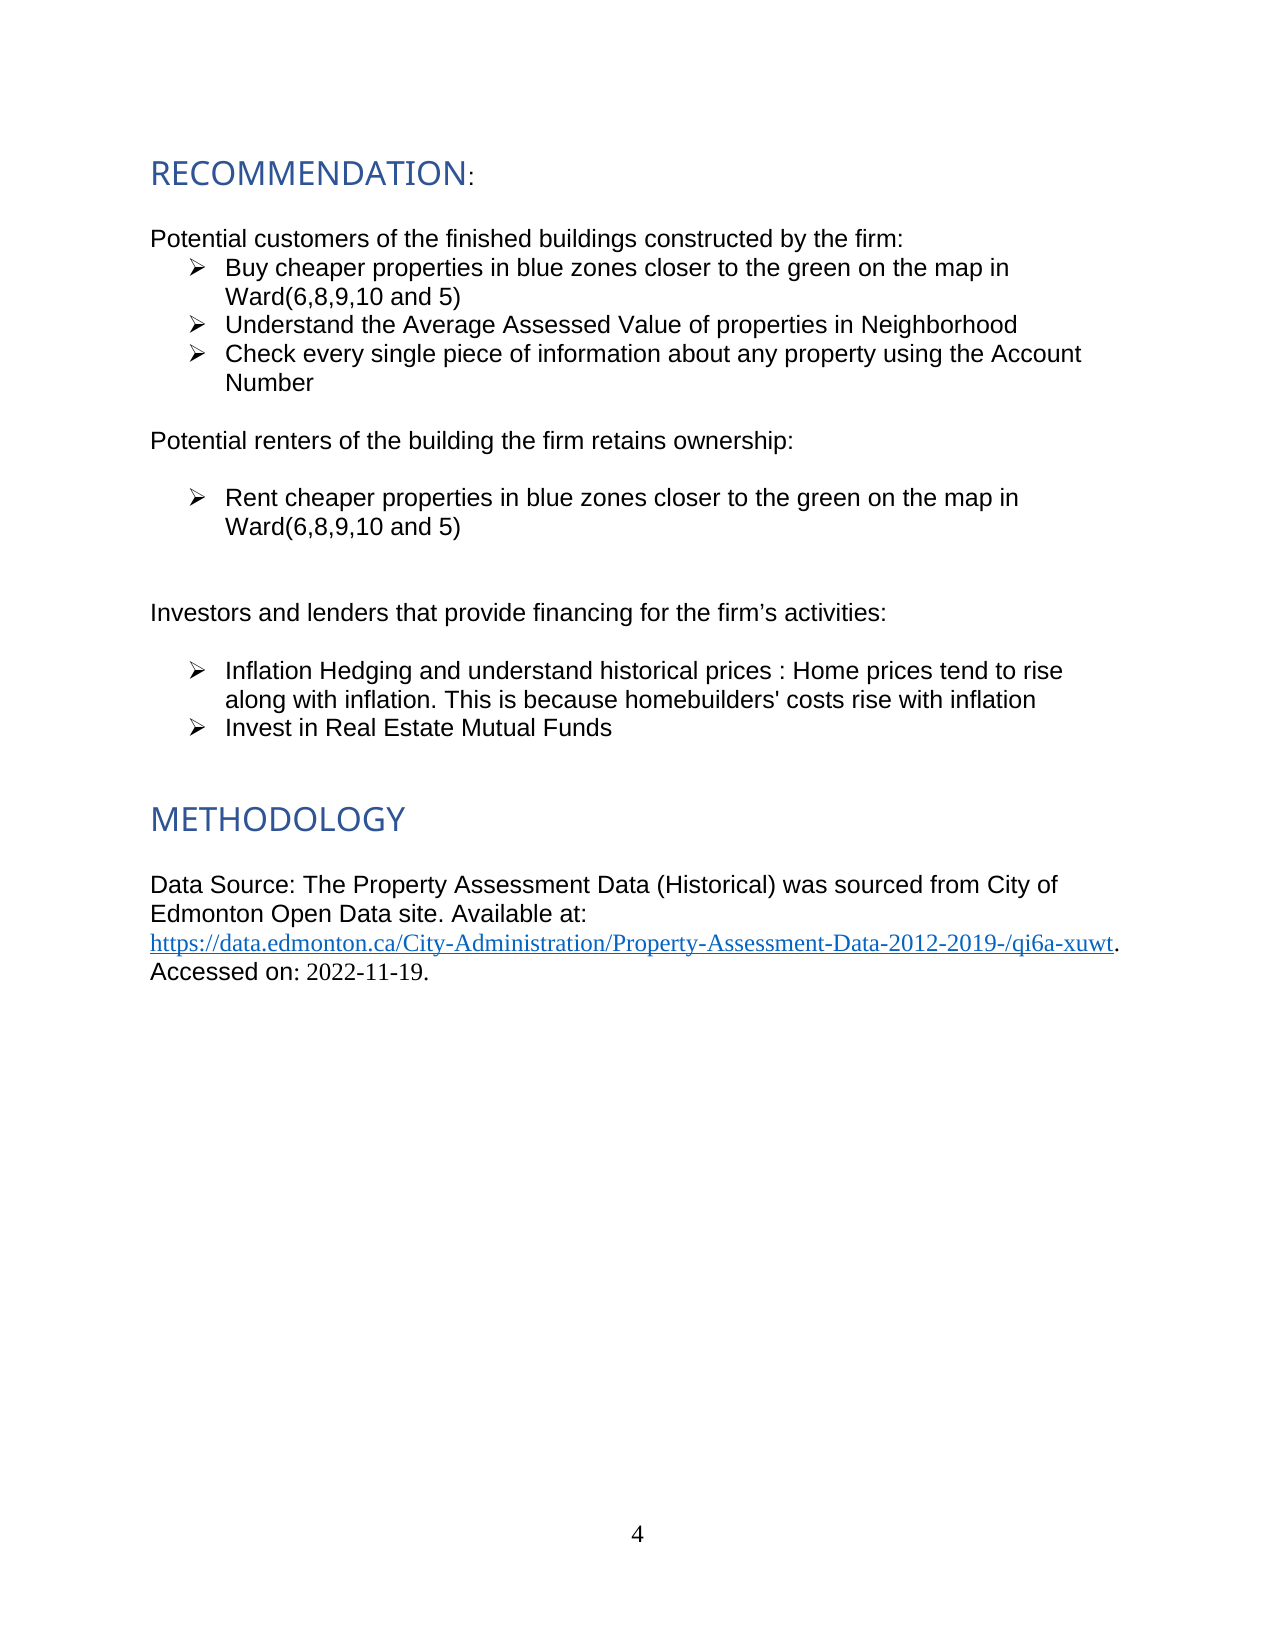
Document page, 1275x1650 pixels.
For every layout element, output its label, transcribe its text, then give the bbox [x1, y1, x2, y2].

text Data Source: The Property Assessment Data (Historical) was sourced from City of Edmonton Open Data site. Available at: https://data.edmonton.ca/City-Administration/Property-Assessment-Data-2012-2019-/qi6a-xuwt. Accessed on: 2022-11-19. [150, 870, 1125, 985]
subtitle METHODOLOGY [150, 796, 1125, 841]
list Buy cheaper properties in blue zones closer to the green on the map in Ward(6,8,9,10 and 5) [187, 253, 1125, 311]
text Investors and lenders that provide financing for the firm’s activities: [150, 598, 1125, 627]
list Invest in Real Estate Mutual Funds [187, 713, 1125, 742]
list Inflation Hedging and understand historical prices : Home prices tend to rise along with inflation. This is because homebuilders' costs rise with inflation [187, 656, 1125, 713]
text Potential renters of the building the firm retains ownership: [150, 426, 1125, 454]
text RECOMMENDATION: [150, 150, 1125, 195]
list Understand the Average Assessed Value of properties in Neighborhood [187, 311, 1125, 339]
list Rent cheaper properties in blue zones closer to the green on the map in Ward(6,8,9,10 and 5) [187, 483, 1125, 541]
list Check every single piece of information about any property using the Account Number [187, 339, 1125, 397]
text Potential customers of the finished buildings constructed by the firm: [150, 224, 1125, 253]
